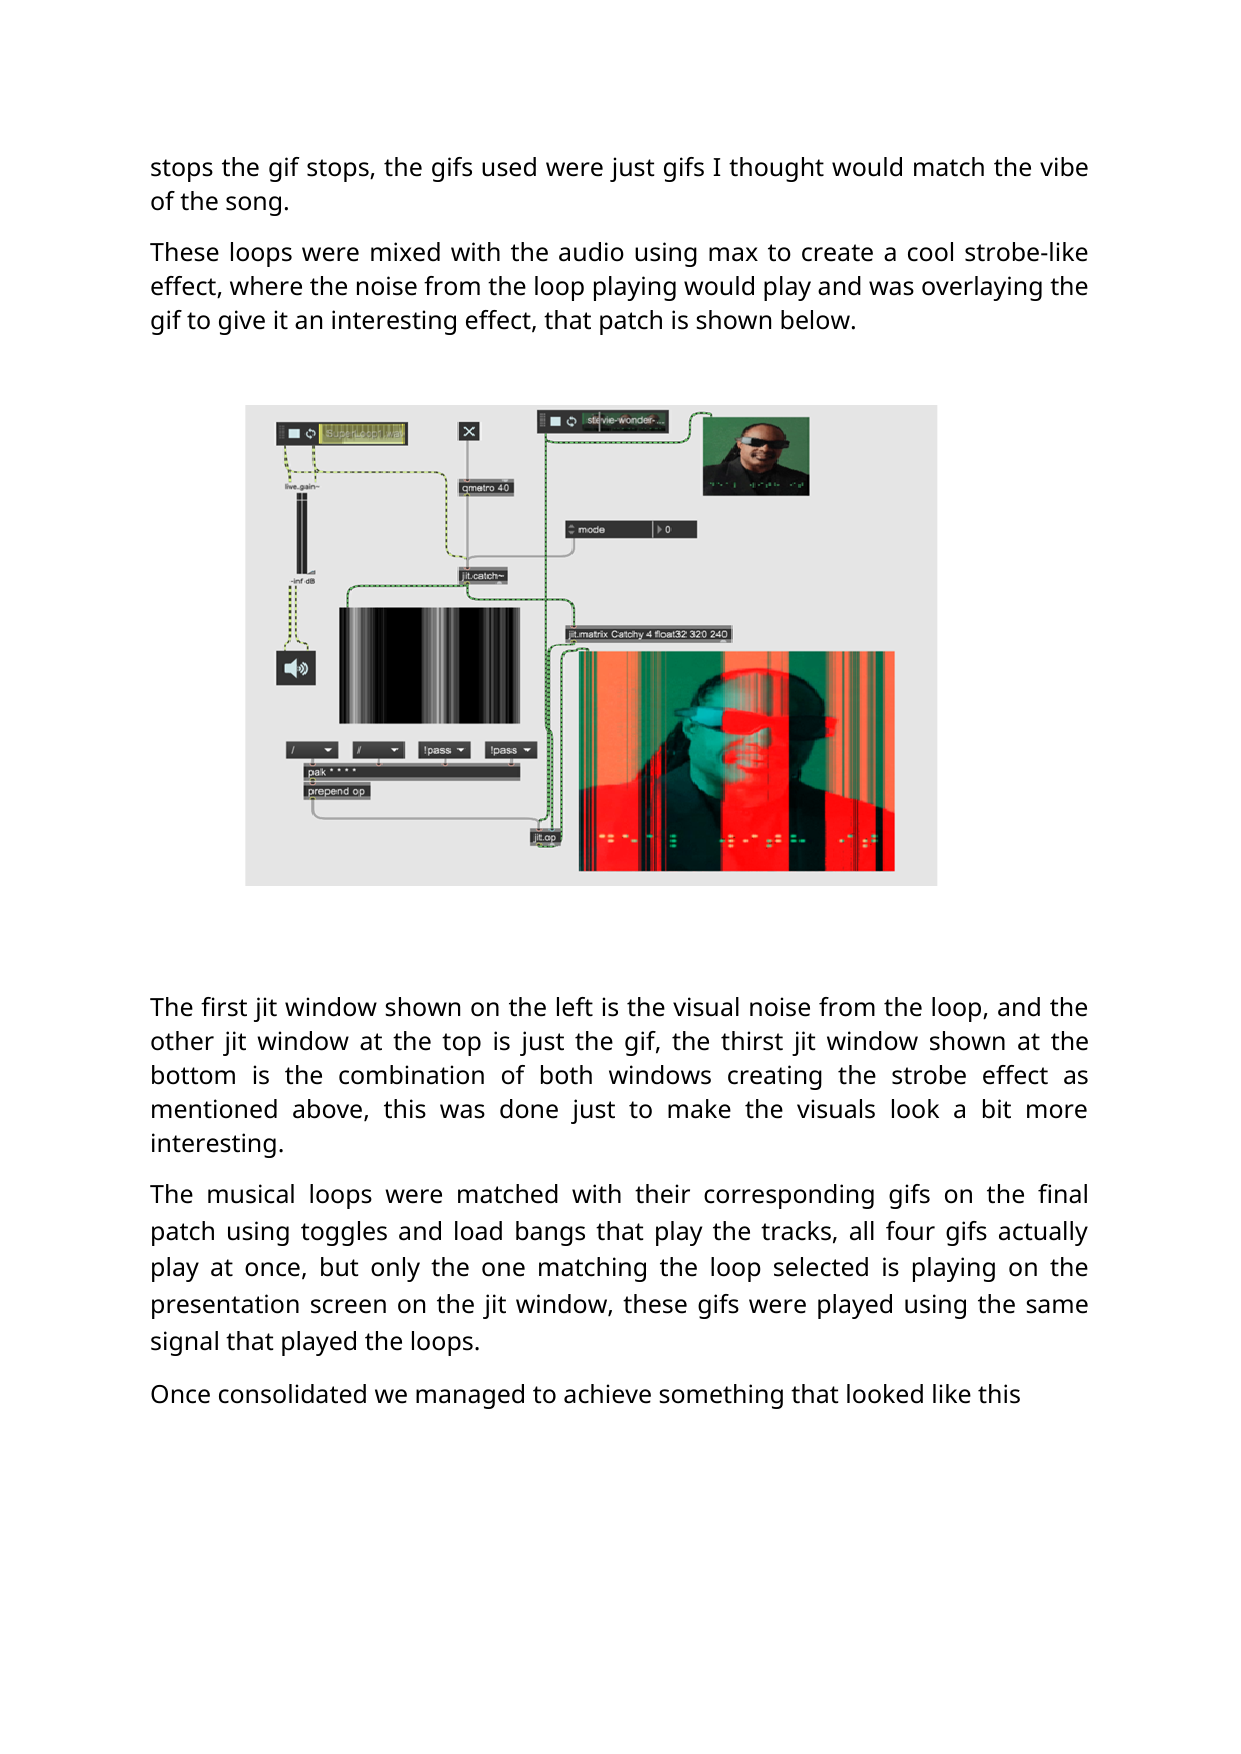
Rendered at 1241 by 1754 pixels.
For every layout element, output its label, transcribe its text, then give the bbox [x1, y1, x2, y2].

text These loops were mixed with the audio using max to create a cool strobe-like effect, where the noise from the loop playing would play and was overlaying the gif to give it an interesting effect, that patch is shown below. [150, 235, 1090, 337]
picture [245, 405, 938, 886]
text The musical loops were matched with their corresponding gifs on the final patch using toggles and load bangs that play the tracks, all four gifs actually play at once, but only the one matching the loop selected is playing on the presentation screen on the jit window, these gifs were played using the same signal that played the loops. [150, 1176, 1090, 1358]
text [150, 150, 1090, 218]
text The first jit window shown on the left is the visual noise from the loop, and the other jit window at the top is just the gif, the thirst jit window shown at the bottom is the combination of both windows creating the strobe effect as mentioned above, this was done just to make the visuals look a bit more interesting. [150, 989, 1090, 1160]
text Once consolidated we managed to achieve something that looked like this [150, 1377, 1090, 1411]
